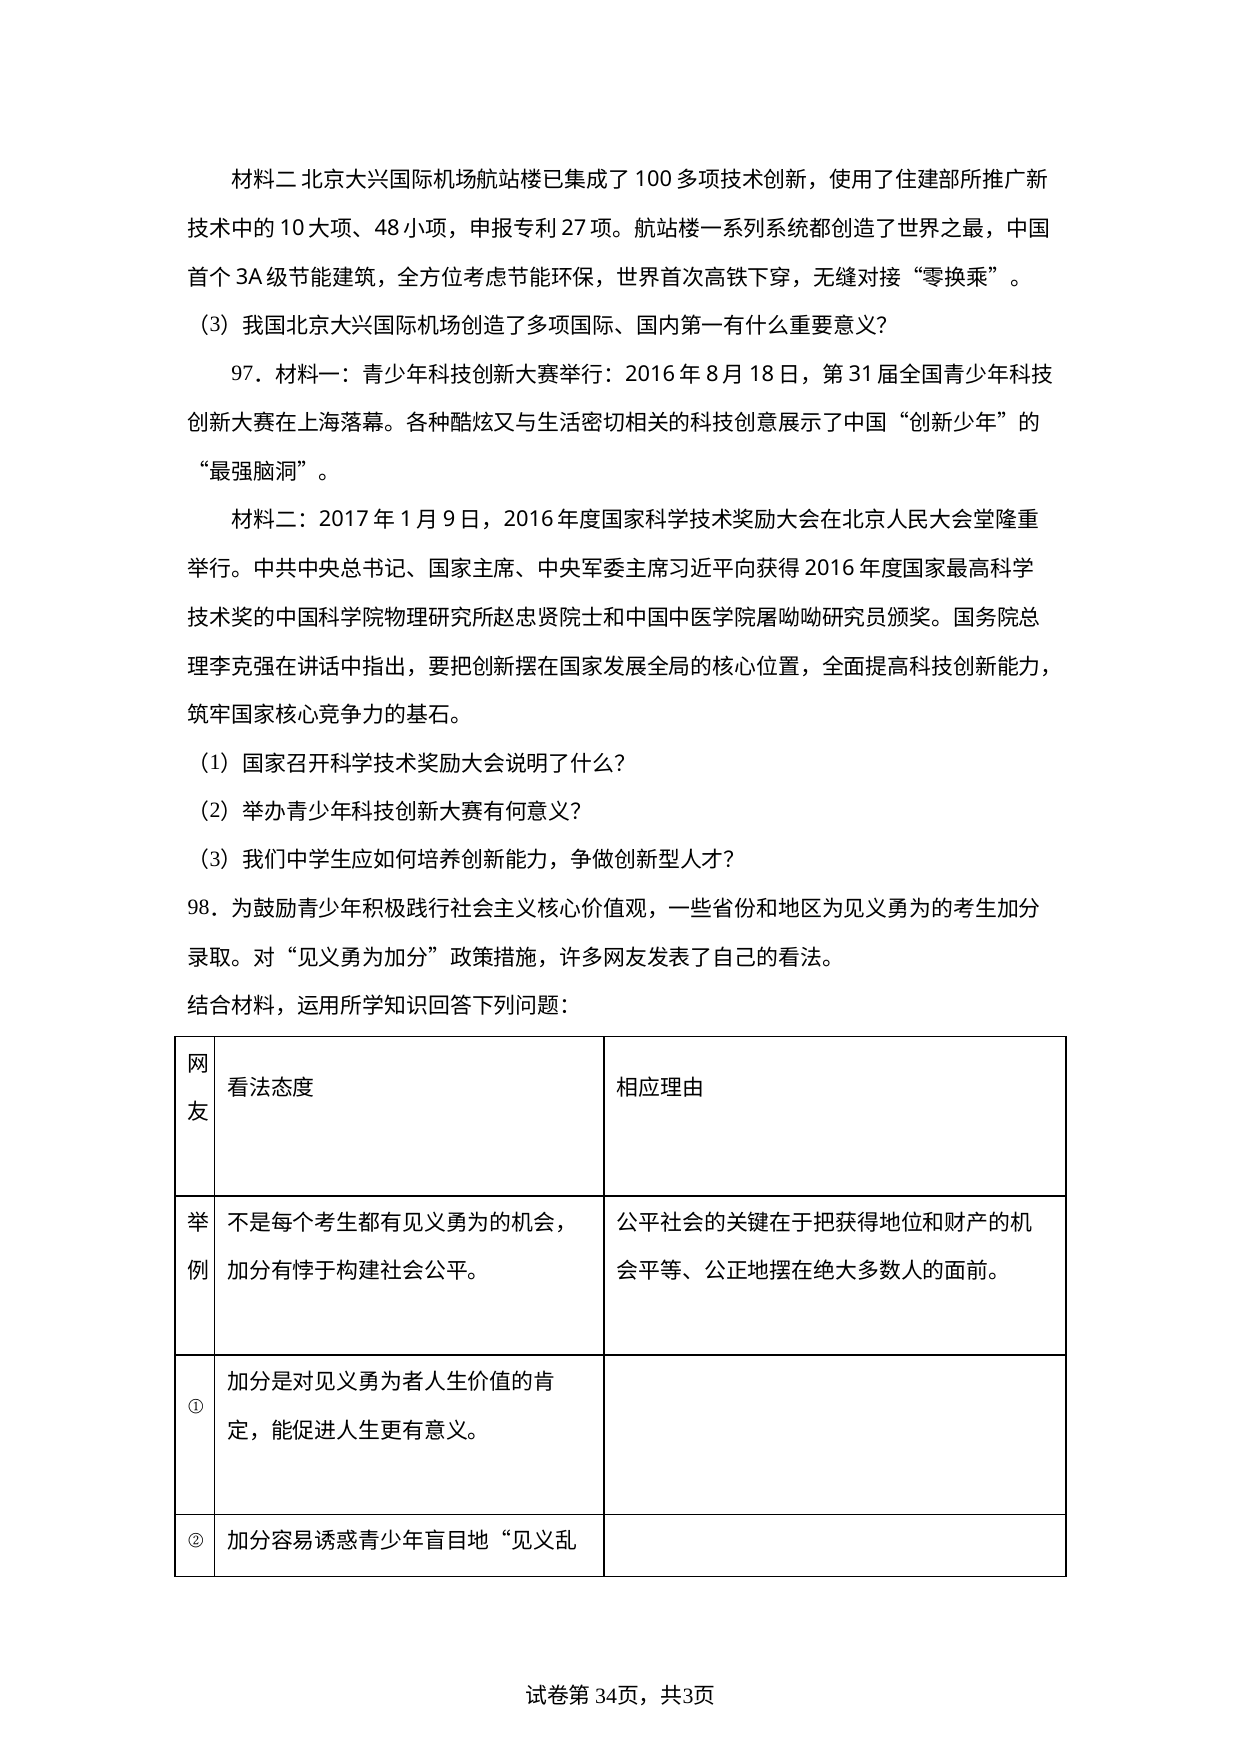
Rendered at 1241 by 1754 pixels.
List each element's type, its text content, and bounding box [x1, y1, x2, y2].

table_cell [215, 1515, 603, 1576]
table_cell [605, 1356, 1065, 1513]
text 结合材料，运用所学知识回答下列问题： [187, 987, 1053, 1020]
text 97．材料一：青少年科技创新大赛举行：2016年8月18日，第31届全国青少年科技创新大赛在上海落幕。各种酷炫又与生活密切相关的科技创意展示了中国“创新少年”的“最强脑洞”。 [187, 356, 1053, 486]
text 材料二：2017年1月9日，2016年度国家科学技术奖励大会在北京人民大会堂隆重举行。中共中央总书记、国家主席、中央军委主席习近平向获得2016年度国家最高科学技术奖的中国科学院物理研究所赵忠贤院士和中国中医学院屠呦呦研究员颁奖。国务院总理李克强在讲话中指出，要把创新摆在国家发展全局的核心位置，全面提高科技创新能力，筑牢国家核心竞争力的基石。 [187, 502, 1053, 729]
table_cell 公平社会的关键在于把获得地位和财产的机会平等、公正地摆在绝大多数人的面前。 [605, 1197, 1065, 1354]
text 98．为鼓励青少年积极践行社会主义核心价值观，一些省份和地区为见义勇为的考生加分录取。对“见义勇为加分”政策措施，许多网友发表了自己的看法。 [187, 890, 1053, 972]
table_cell 举例 [176, 1197, 214, 1354]
table_header 看法态度 [215, 1037, 603, 1195]
table_cell 加分是对见义勇为者人生价值的肯定，能促进人生更有意义。 [215, 1356, 603, 1513]
text （1）国家召开科学技术奖励大会说明了什么？ [187, 745, 1053, 778]
table_header 网友 [176, 1037, 214, 1195]
text （2）举办青少年科技创新大赛有何意义？ [187, 794, 1053, 826]
table_cell 不是每个考生都有见义勇为的机会，加分有悖于构建社会公平。 [215, 1197, 603, 1354]
table_header 相应理由 [605, 1037, 1065, 1195]
text （3）我国北京大兴国际机场创造了多项国际、国内第一有什么重要意义？ [187, 308, 1053, 340]
table_cell [605, 1515, 1065, 1576]
table_cell ① [176, 1356, 214, 1513]
text 材料二 北京大兴国际机场航站楼已集成了100多项技术创新，使用了住建部所推广新技术中的10大项、48小项，申报专利27项。航站楼一系列系统都创造了世界之最，中国首个3A级节能建筑，全方位考虑节能环保，世界首次高铁下穿，无缝对接“零换乘”。 [187, 162, 1053, 292]
table_cell ② [176, 1515, 214, 1576]
text （3）我们中学生应如何培养创新能力，争做创新型人才？ [187, 842, 1053, 874]
